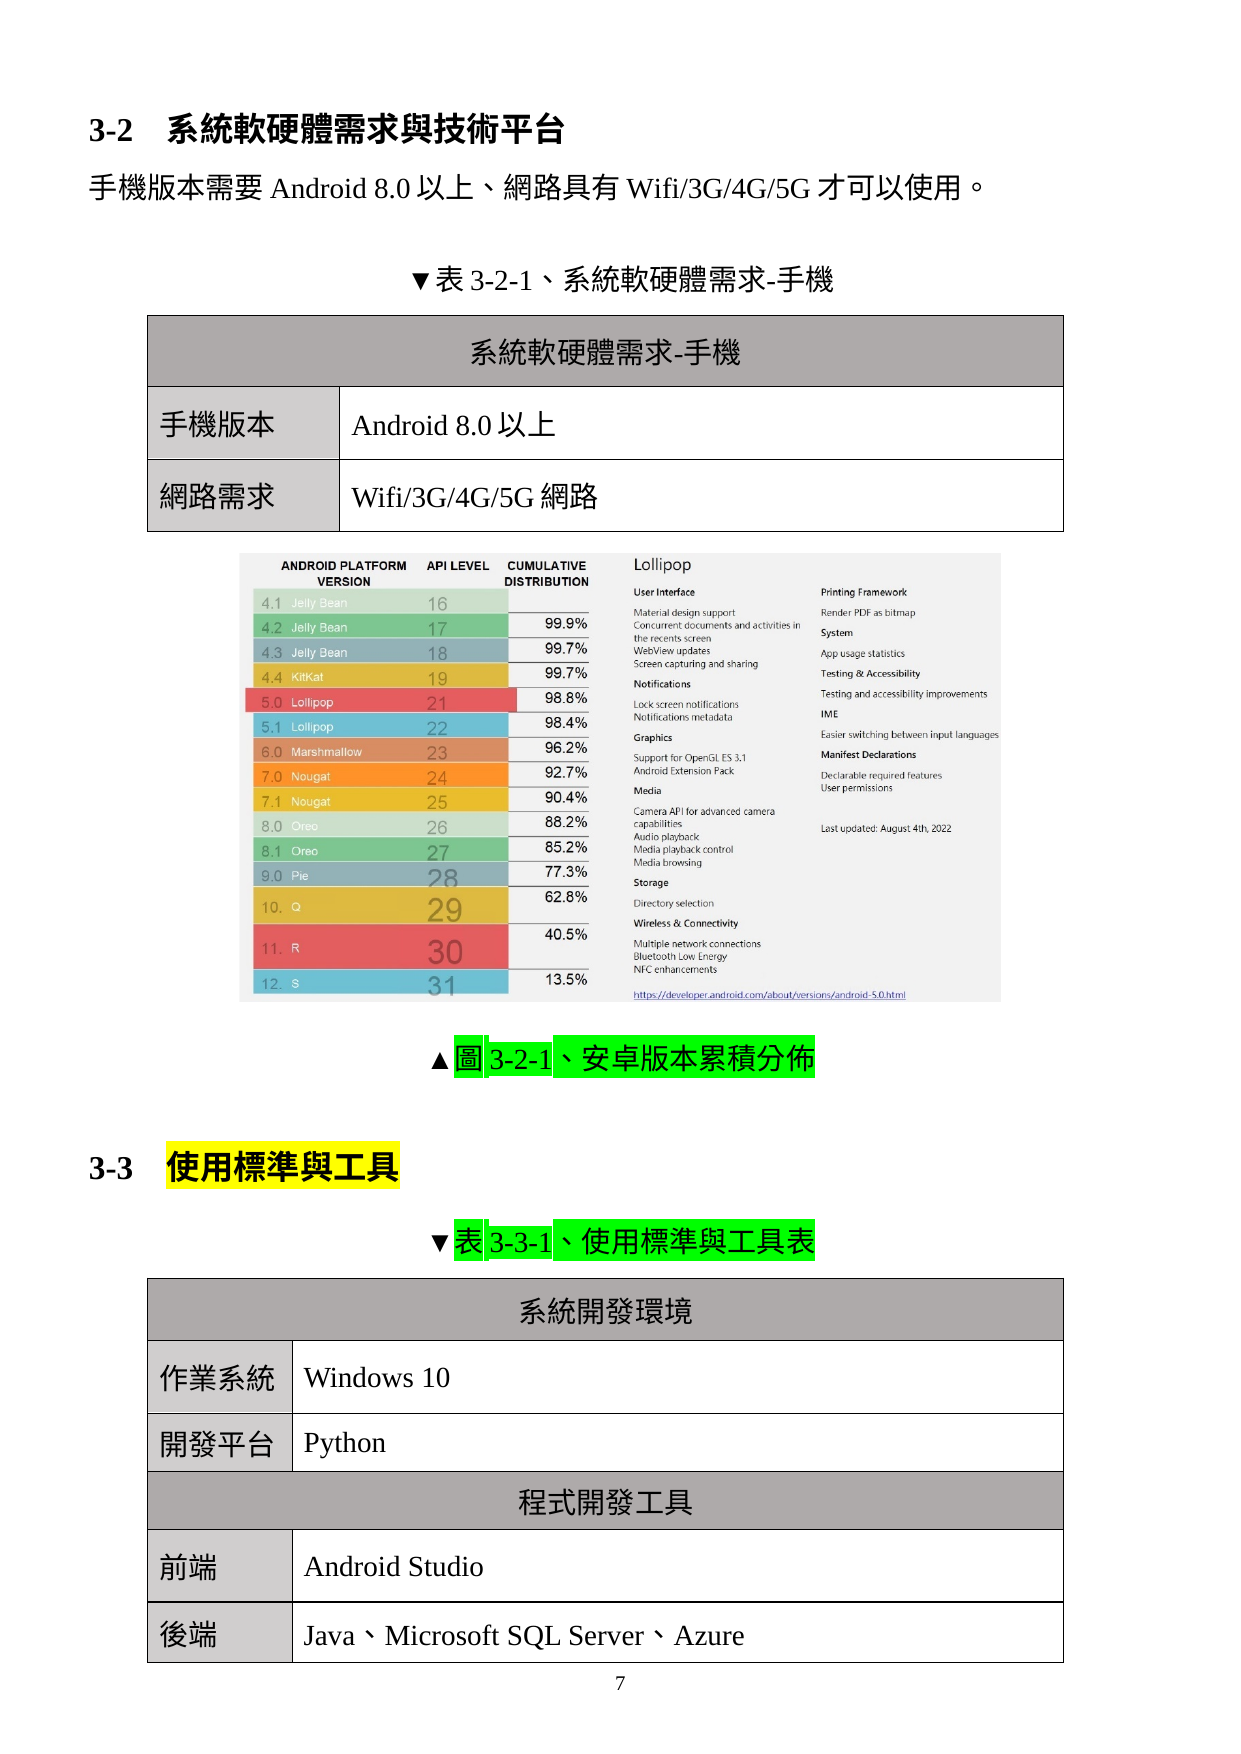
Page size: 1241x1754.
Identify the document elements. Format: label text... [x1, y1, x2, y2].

table_cell 程式開發工具 [148, 1472, 1063, 1529]
text ▼表3-3-1、使用標準與工具表 [89, 1203, 1152, 1278]
text 3-2 系統軟硬體需求與技術平台 [89, 89, 1152, 164]
table_header 系統開發環境 [148, 1279, 1063, 1340]
table_cell Android 8.0以上 [340, 387, 1063, 458]
table_cell 前端 [148, 1530, 292, 1601]
table_cell 網路需求 [148, 460, 339, 531]
table_cell 作業系統 [148, 1341, 292, 1412]
table_cell Android Studio [293, 1530, 1063, 1601]
table_header 系統軟硬體需求-手機 [148, 316, 1063, 386]
table_cell 開發平台 [148, 1414, 292, 1471]
text 3-3 使用標準與工具 [89, 1128, 1152, 1203]
table_cell Wifi/3G/4G/5G網路 [340, 460, 1063, 531]
table_cell Python [293, 1414, 1063, 1471]
text ▼表3-2-1、系統軟硬體需求-手機 [89, 240, 1152, 315]
table_cell Java、Microsoft SQL Server、Azure [293, 1603, 1063, 1662]
picture [239, 553, 1001, 1002]
table_cell 手機版本 [148, 387, 339, 458]
table_cell Windows 10 [293, 1341, 1063, 1412]
text 手機版本需要Android 8.0以上、網路具有Wifi/3G/4G/5G才可以使用。 [89, 164, 1152, 207]
table_cell 後端 [148, 1603, 292, 1662]
